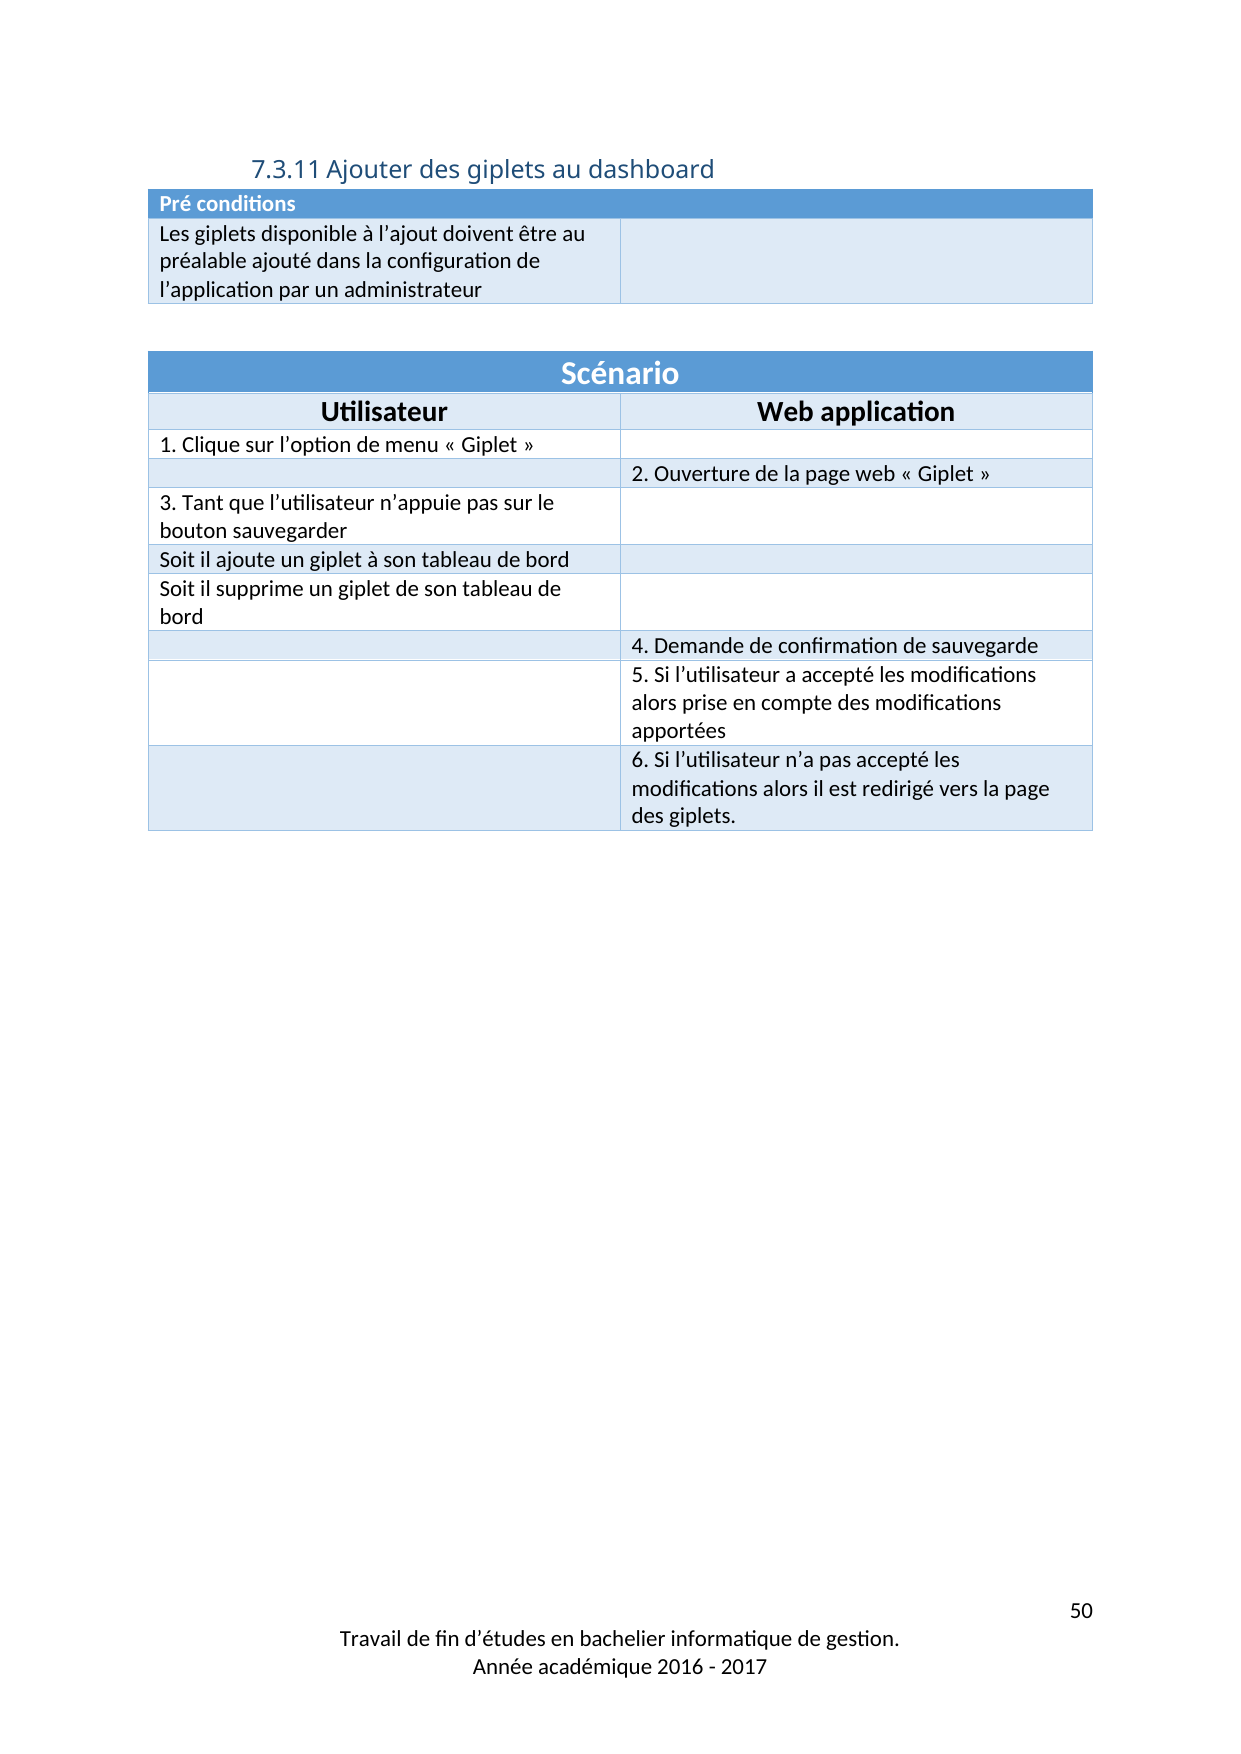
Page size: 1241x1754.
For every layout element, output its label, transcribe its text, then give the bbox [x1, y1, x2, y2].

table_cell Soit il ajoute un giplet à son tableau de bord [149, 545, 620, 573]
table_cell 2. Ouverture de la page web « Giplet » [621, 459, 1092, 487]
table_cell Soit il supprime un giplet de son tableau de bord [149, 574, 620, 630]
table_cell [149, 459, 620, 487]
table_cell 5. Si l’utilisateur a accepté les modifications alors prise en compte des modifications apportées [621, 661, 1092, 744]
table_cell [621, 488, 1092, 544]
table_header Pré conditions [149, 190, 620, 218]
table_cell 4. Demande de confirmation de sauvegarde [621, 631, 1092, 659]
table_cell 1. Clique sur l’option de menu « Giplet » [149, 430, 620, 458]
table_cell [621, 219, 1092, 303]
table_cell [149, 746, 620, 830]
subtitle Ajouter des giplets au dashboard [251, 152, 1093, 186]
table_cell 3. Tant que l’utilisateur n’appuie pas sur le bouton sauvegarder [149, 488, 620, 544]
table_cell Utilisateur [149, 394, 620, 429]
table_header [621, 190, 1092, 218]
table_cell [149, 661, 620, 744]
table_header Scénario [149, 352, 1092, 392]
table_cell Web application [621, 394, 1092, 429]
table_cell [621, 545, 1092, 573]
table_cell [621, 430, 1092, 458]
table_cell Les giplets disponible à l’ajout doivent être au préalable ajouté dans la configuration de l’application par un administrateur [149, 219, 620, 303]
table_cell 6. Si l’utilisateur n’a pas accepté les modifications alors il est redirigé vers la page des giplets. [621, 746, 1092, 830]
table_cell [621, 574, 1092, 630]
table_cell [149, 631, 620, 659]
